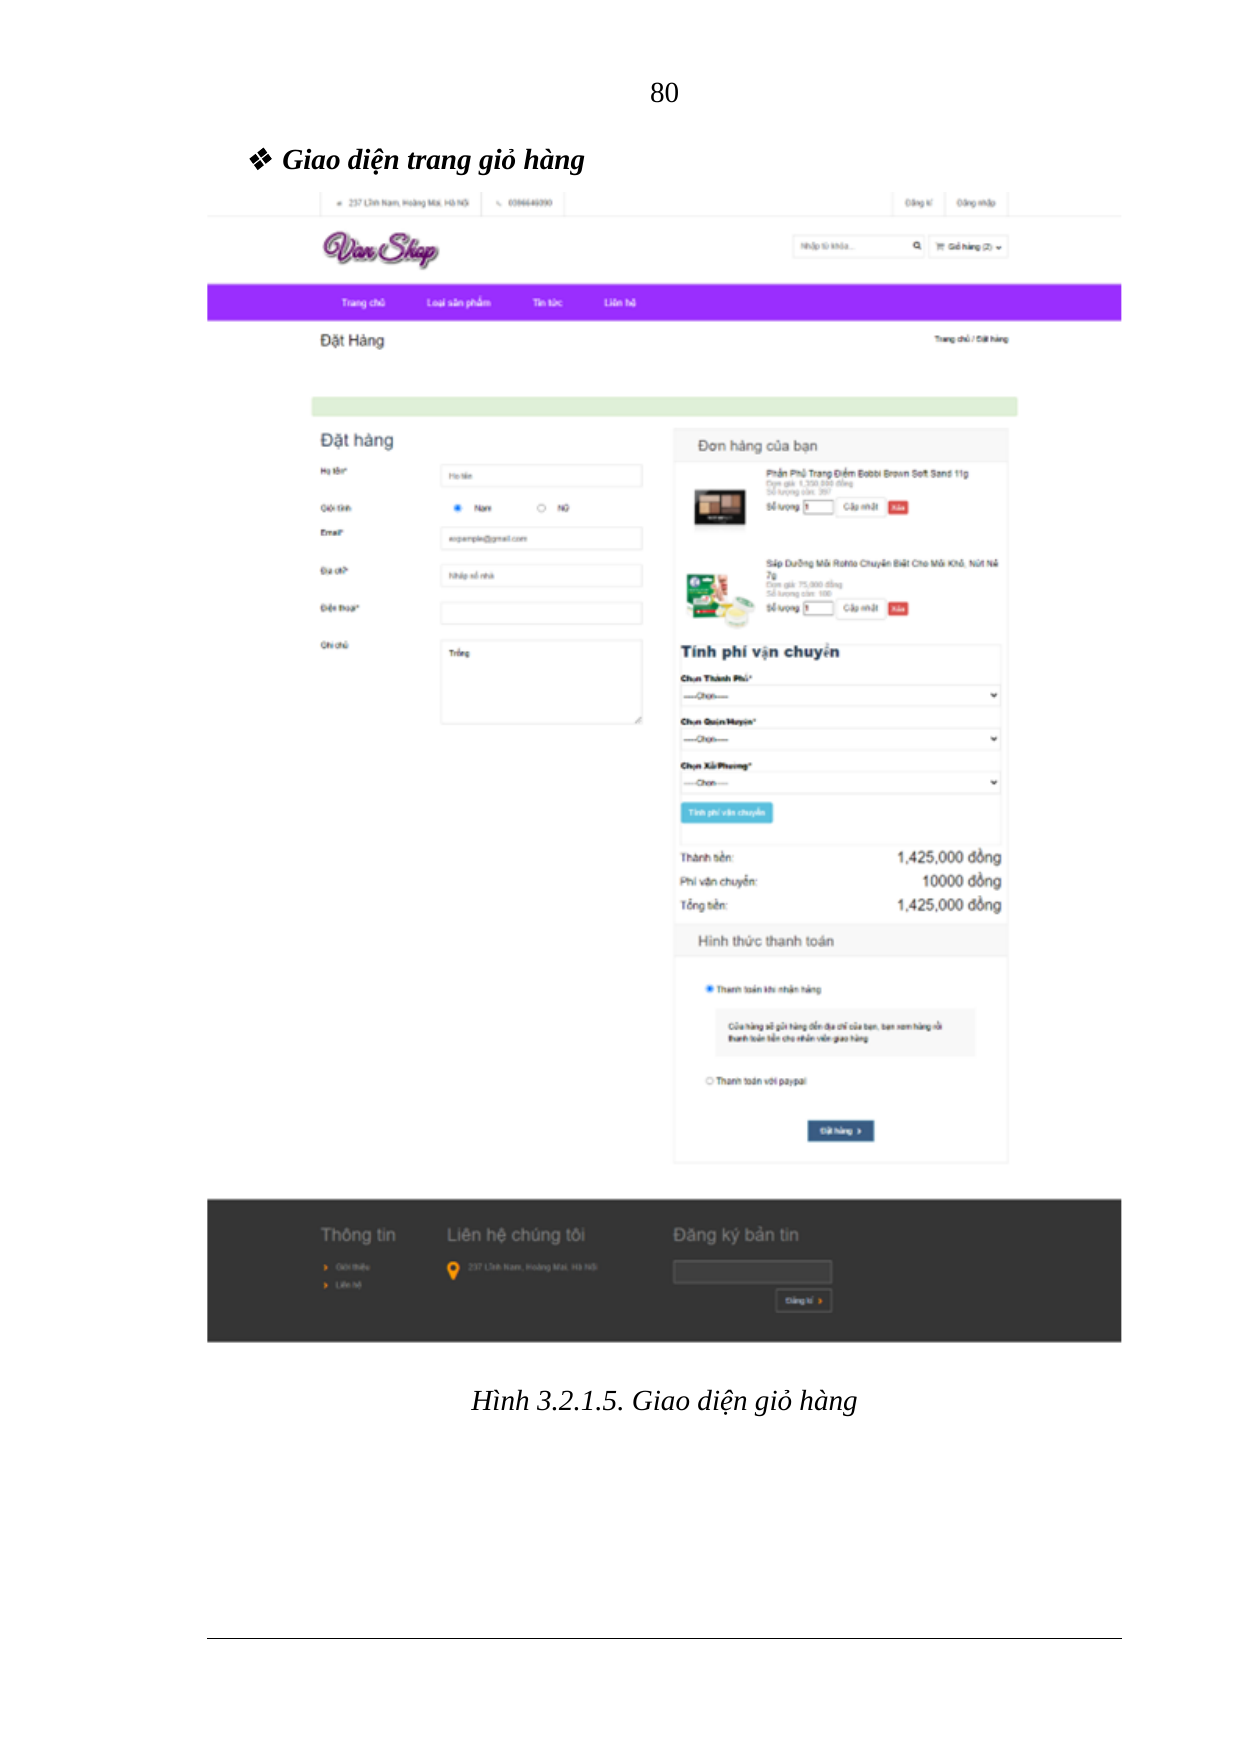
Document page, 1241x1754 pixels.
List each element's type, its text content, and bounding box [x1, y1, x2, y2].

text Hình 3.2.1.5. Giao diện giỏ hàng [207, 1383, 1122, 1417]
picture [207, 192, 1122, 1346]
list Giao diện trang giỏ hàng [244, 142, 1122, 176]
